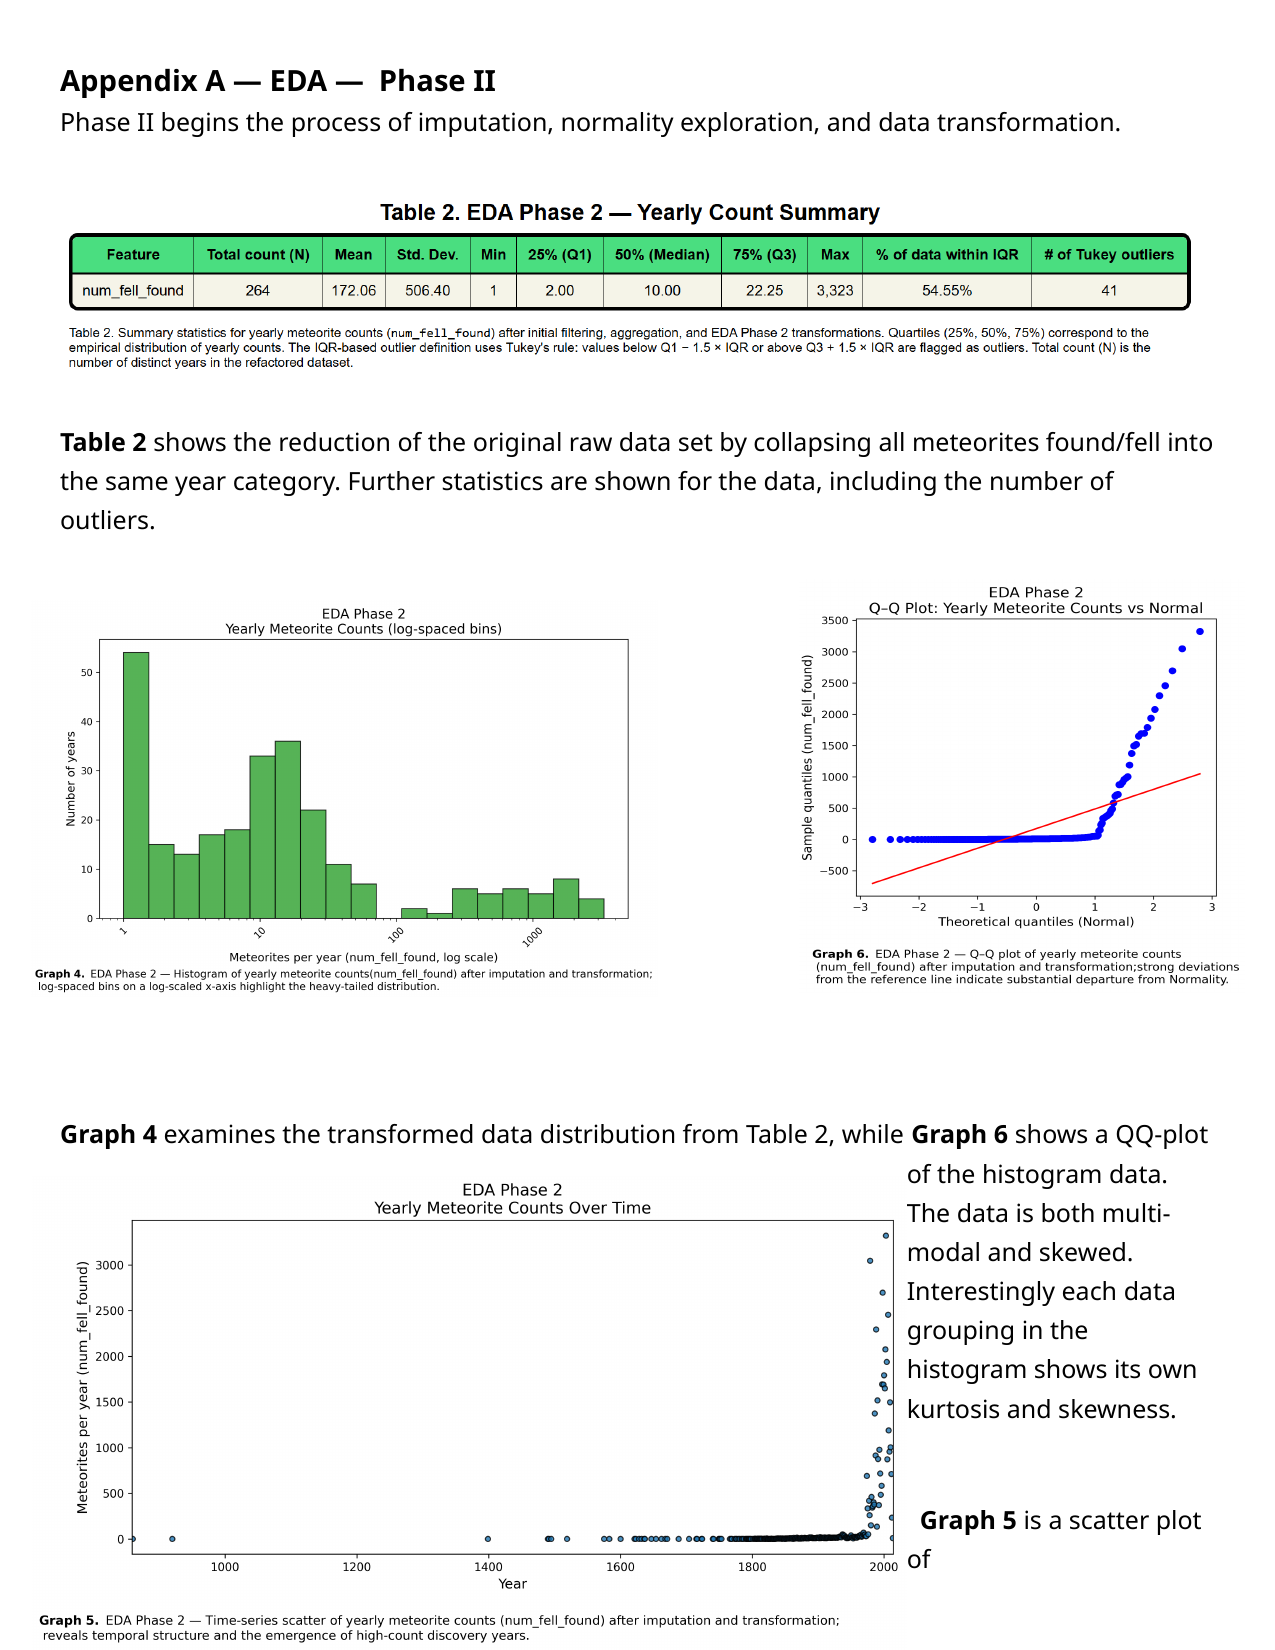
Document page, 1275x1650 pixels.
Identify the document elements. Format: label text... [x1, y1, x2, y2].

picture [798, 579, 1246, 993]
picture [50, 182, 1206, 398]
picture [30, 600, 658, 997]
text Graph 5 is a scatter plot of the transformed data from Table 2. [907, 1503, 1215, 1576]
text Appendix A — EDA — Phase II Phase II begins the process of imputation, normality exploration, and data transformation. [60, 60, 1215, 139]
text Graph 4 examines the transformed data distribution from Table 2, while Graph 6 shows a QQ-plot of the histogram data. The data is both multi-modal and skewed. Interestingly each data grouping in the histogram shows its own kurtosis and skewness. [60, 1117, 1215, 1425]
picture [31, 1176, 907, 1650]
